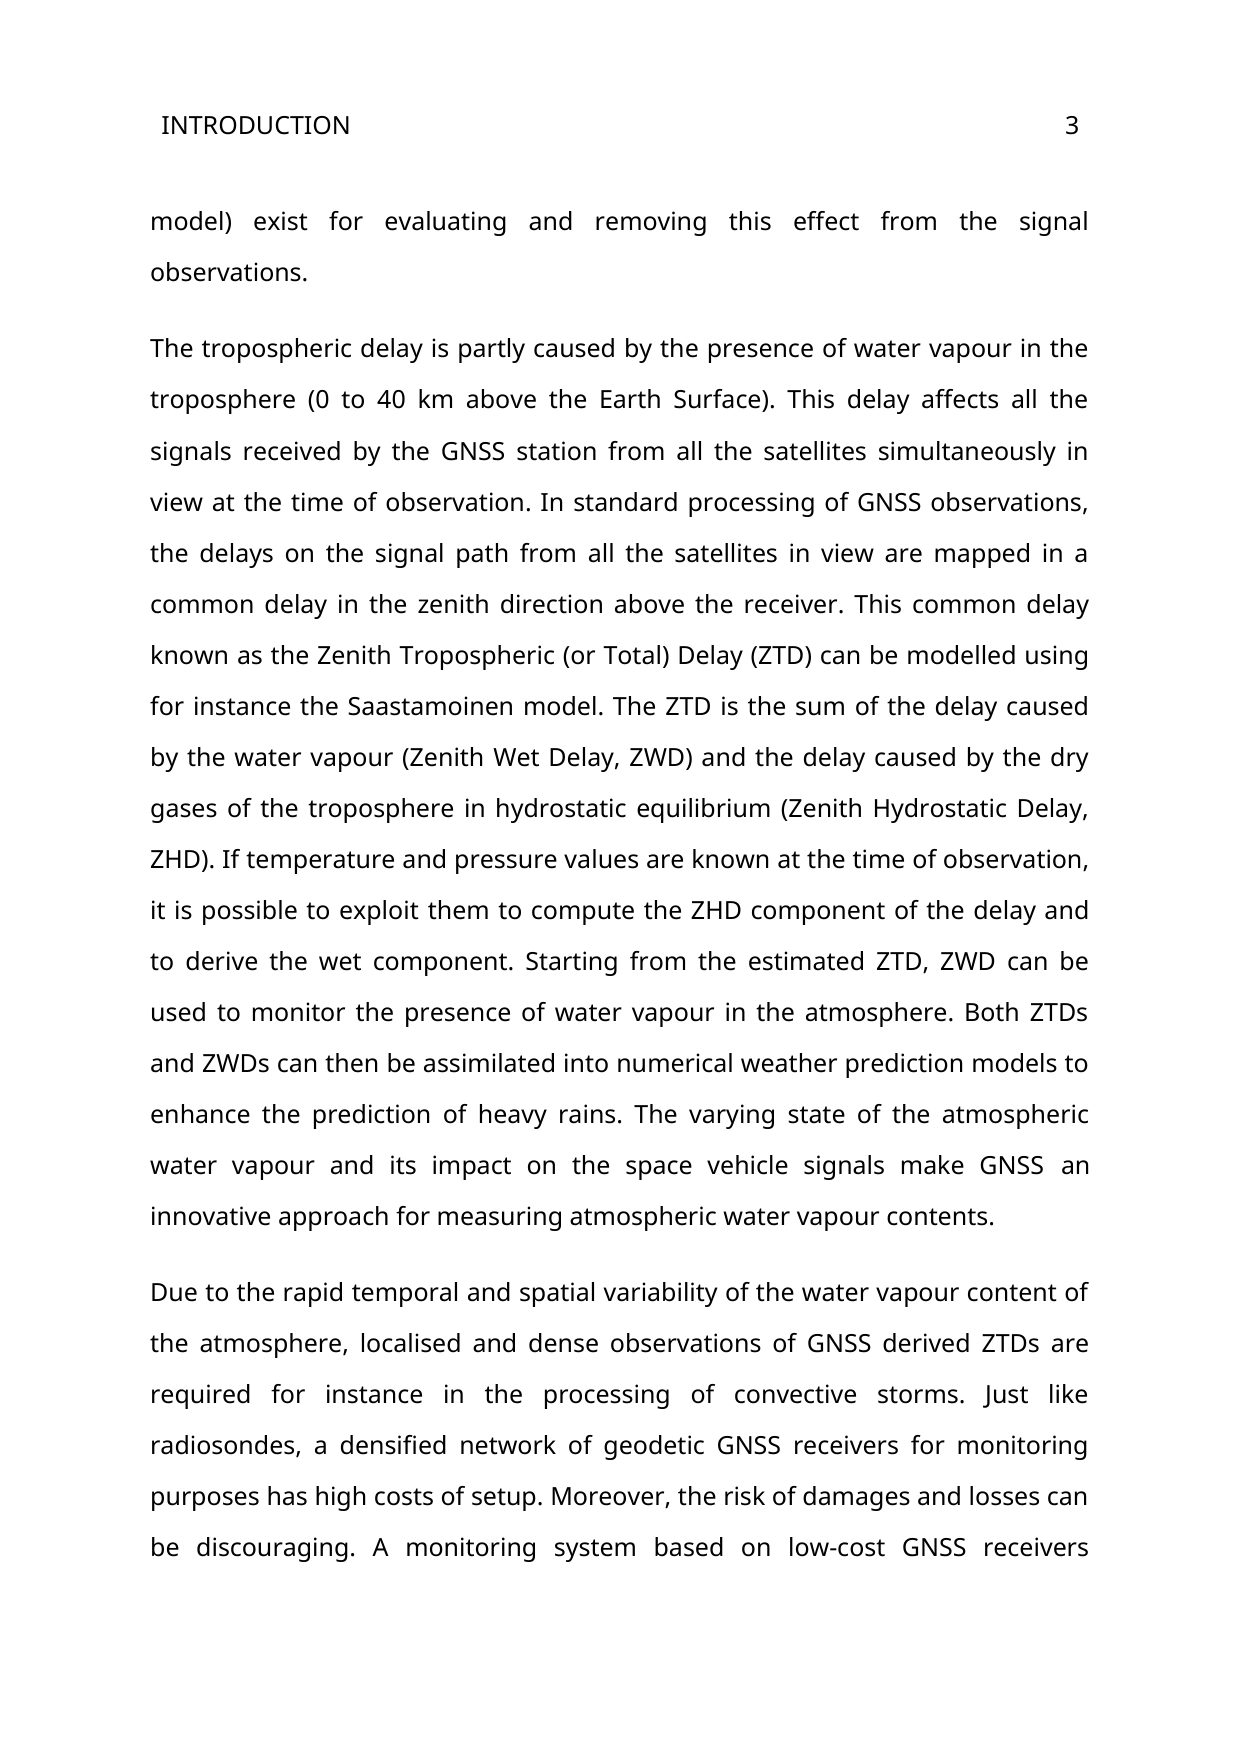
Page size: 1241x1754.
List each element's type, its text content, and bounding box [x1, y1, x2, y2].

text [150, 204, 1090, 289]
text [150, 1275, 1090, 1564]
text The tropospheric delay is partly caused by the presence of water vapour in the troposphere (0 to 40 km above the Earth Surface). This delay affects all the signals received by the GNSS station from all the satellites simultaneously in view at the time of observation. In standard processing of GNSS observations, the delays on the signal path from all the satellites in view are mapped in a common delay in the zenith direction above the receiver. This common delay known as the Zenith Tropospheric (or Total) Delay (ZTD) can be modelled using for instance the Saastamoinen model. The ZTD is the sum of the delay caused by the water vapour (Zenith Wet Delay, ZWD) and the delay caused by the dry gases of the troposphere in hydrostatic equilibrium (Zenith Hydrostatic Delay, ZHD). If temperature and pressure values are known at the time of observation, it is possible to exploit them to compute the ZHD component of the delay and to derive the wet component. Starting from the estimated ZTD, ZWD can be used to monitor the presence of water vapour in the atmosphere. Both ZTDs and ZWDs can then be assimilated into numerical weather prediction models to enhance the prediction of heavy rains. The varying state of the atmospheric water vapour and its impact on the space vehicle signals make GNSS an innovative approach for measuring atmospheric water vapour contents. [150, 331, 1090, 1233]
